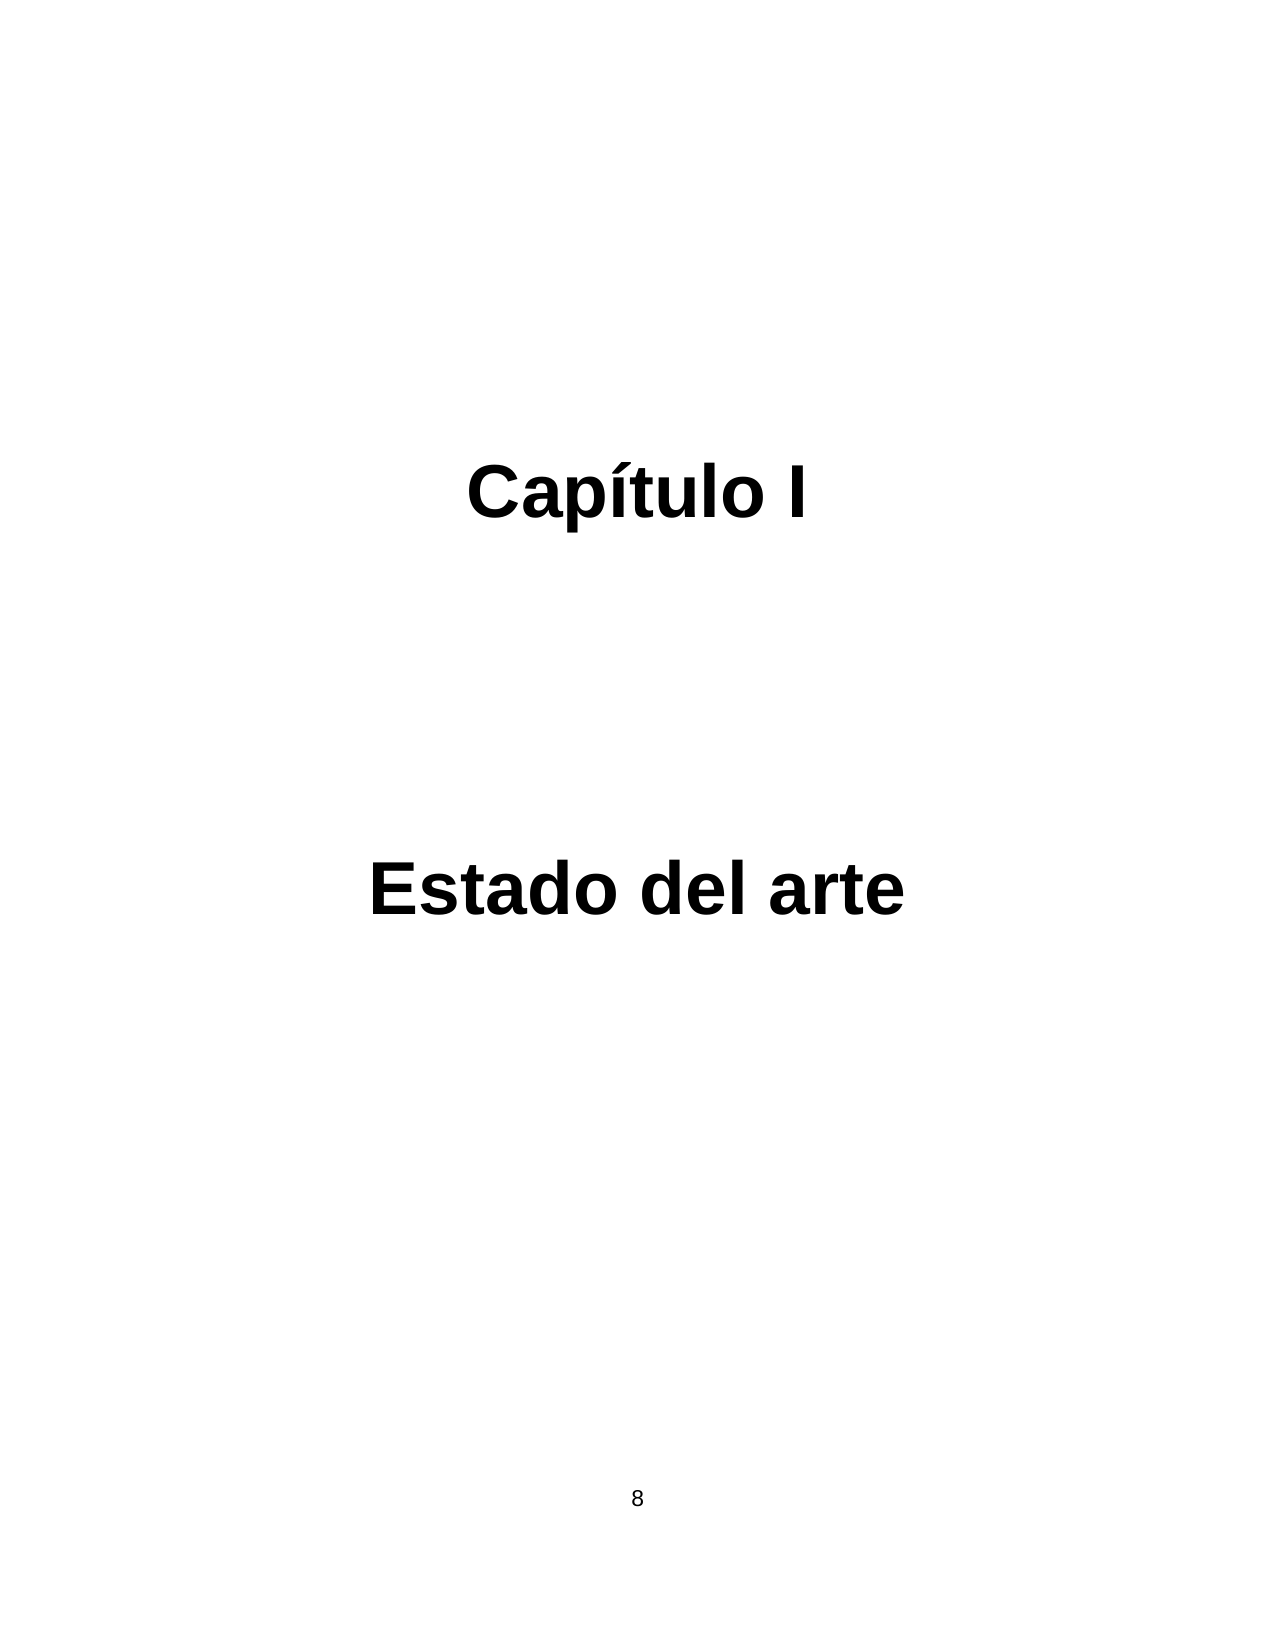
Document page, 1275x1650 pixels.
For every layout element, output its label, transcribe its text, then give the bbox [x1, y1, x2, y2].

text Capítulo I [133, 447, 1142, 534]
subtitle Estado del arte [133, 844, 1142, 930]
